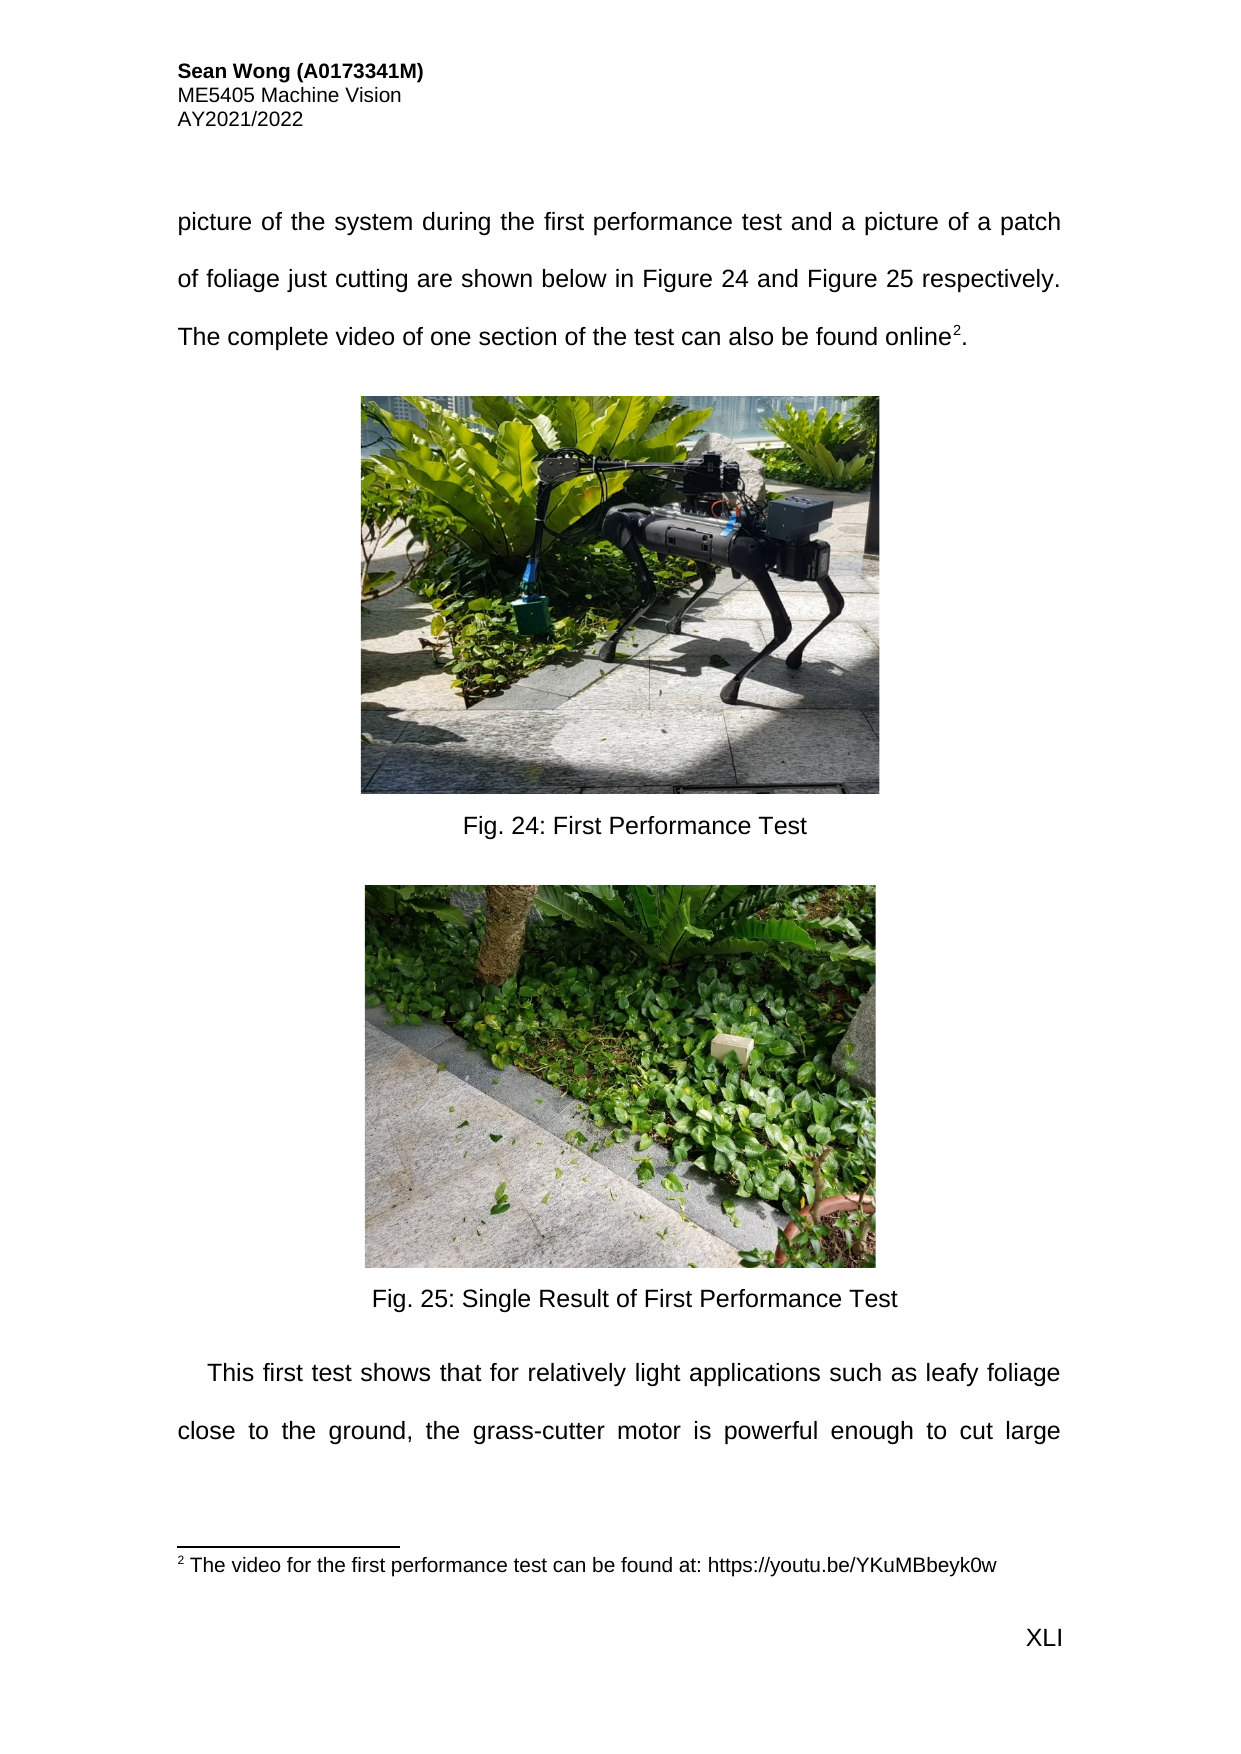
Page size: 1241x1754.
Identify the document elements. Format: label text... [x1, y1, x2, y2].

text Fig. 25: Single Result of First Performance Test [177, 1284, 1063, 1313]
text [177, 1358, 1063, 1445]
picture [364, 885, 876, 1268]
text Fig. 24: First Performance Test [177, 811, 1063, 839]
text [177, 207, 1063, 351]
picture [360, 396, 880, 794]
